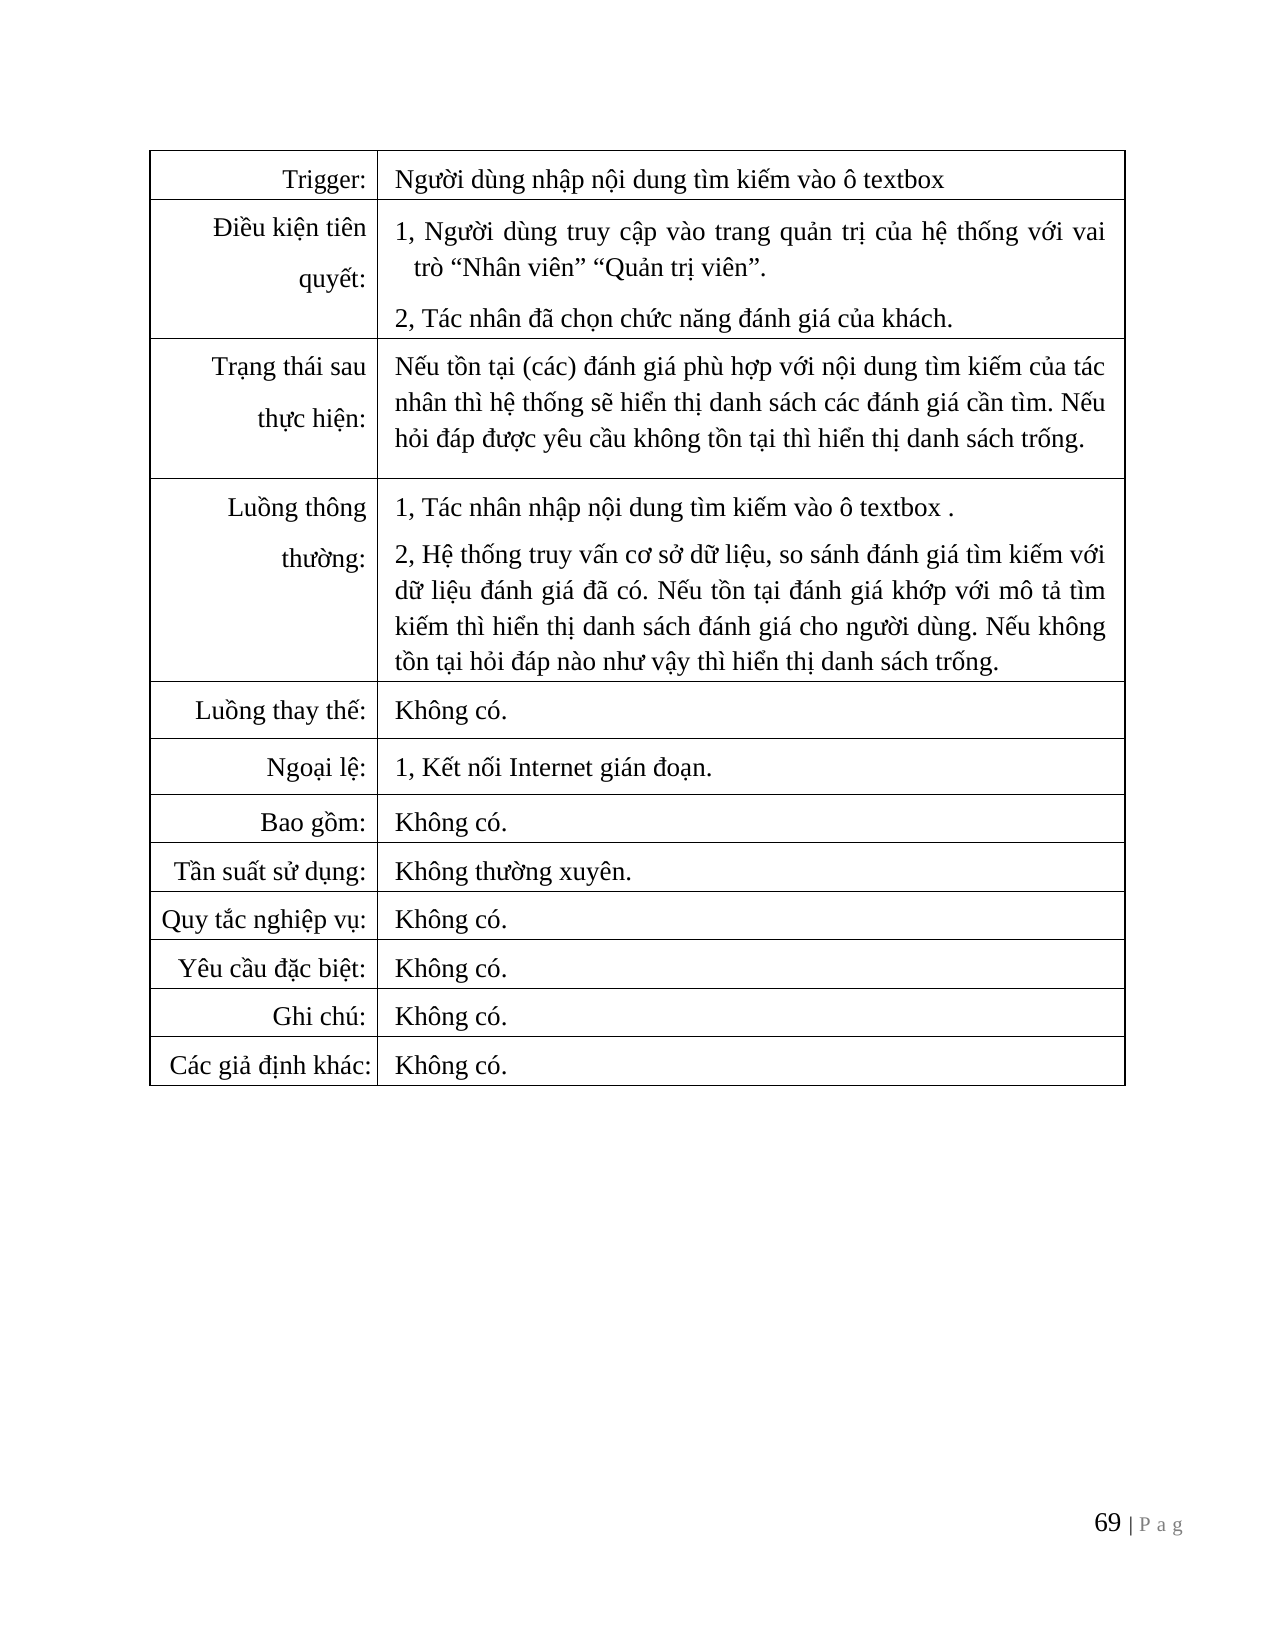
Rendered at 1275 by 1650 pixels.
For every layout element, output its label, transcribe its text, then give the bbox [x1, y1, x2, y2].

table_cell Không có. [378, 682, 1124, 738]
table_cell Trigger: [151, 151, 377, 198]
table_cell Quy tắc nghiệp vụ: [151, 892, 377, 939]
table_cell Nếu tồn tại (các) đánh giá phù hợp với nội dung tìm kiếm của tác nhân thì hệ thống sẽ hiển thị danh sách các đánh giá cần tìm. Nếu hỏi đáp được yêu cầu không tồn tại thì hiển thị danh sách trống. [378, 339, 1124, 478]
table_cell Không có. [378, 1037, 1124, 1085]
table_cell Các giả định khác: [151, 1037, 377, 1085]
table_cell 1, Tác nhân nhập nội dung tìm kiếm vào ô textbox . 2, Hệ thống truy vấn cơ sở dữ liệu, so sánh đánh giá tìm kiếm với dữ liệu đánh giá đã có. Nếu tồn tại đánh giá khớp với mô tả tìm kiếm thì hiển thị danh sách đánh giá cho người dùng. Nếu không tồn tại hỏi đáp nào như vậy thì hiển thị danh sách trống. [378, 479, 1124, 681]
table_cell Ghi chú: [151, 989, 377, 1036]
table_cell Người dùng nhập nội dung tìm kiếm vào ô textbox [378, 151, 1124, 198]
table_cell Điều kiện tiên quyết: [151, 200, 377, 338]
table_cell Không có. [378, 940, 1124, 988]
table_cell Tần suất sử dụng: [151, 843, 377, 891]
table_cell Không thường xuyên. [378, 843, 1124, 891]
table_cell Không có. [378, 989, 1124, 1036]
table_cell 1, Kết nối Internet gián đoạn. [378, 739, 1124, 793]
table_cell Yêu cầu đặc biệt: [151, 940, 377, 988]
table_cell Trạng thái sau thực hiện: [151, 339, 377, 478]
table_cell Luồng thay thế: [151, 682, 377, 738]
table_cell Bao gồm: [151, 795, 377, 842]
table_cell Không có. [378, 795, 1124, 842]
table_cell Ngoại lệ: [151, 739, 377, 793]
table_cell Không có. [378, 892, 1124, 939]
table_cell Luồng thông thường: [151, 479, 377, 681]
table_cell 1, Người dùng truy cập vào trang quản trị của hệ thống với vai trò “Nhân viên” “Quản trị viên”. 2, Tác nhân đã chọn chức năng đánh giá của khách. [378, 200, 1124, 338]
